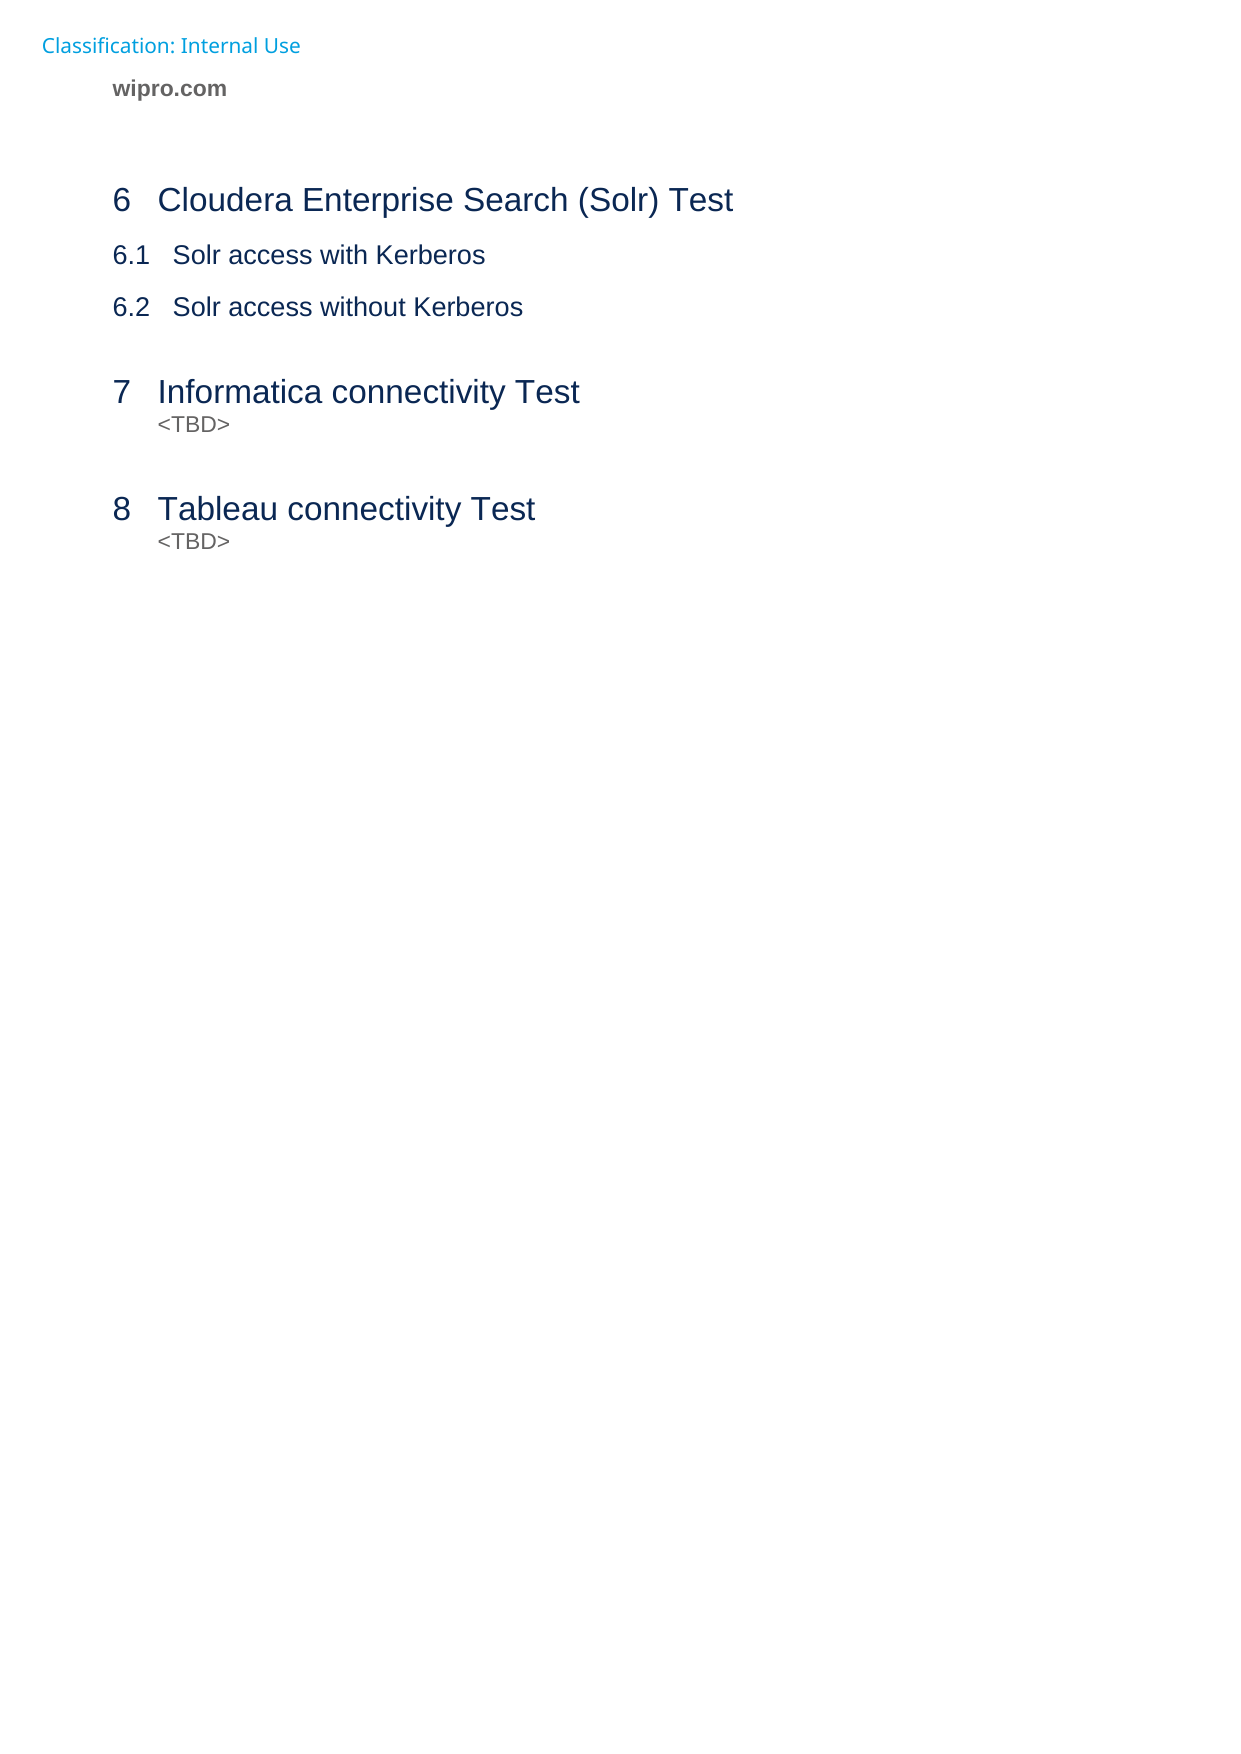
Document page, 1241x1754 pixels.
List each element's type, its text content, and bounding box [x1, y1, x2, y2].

text <TBD> [157, 411, 1143, 437]
subtitle Informatica connectivity Test [112, 373, 1143, 411]
subtitle Solr access with Kerberos [112, 239, 1143, 271]
subtitle Solr access without Kerberos [112, 291, 1143, 323]
subtitle Cloudera Enterprise Search (Solr) Test [112, 180, 1143, 218]
text <TBD> [157, 528, 1143, 554]
subtitle Tableau connectivity Test [112, 489, 1143, 528]
